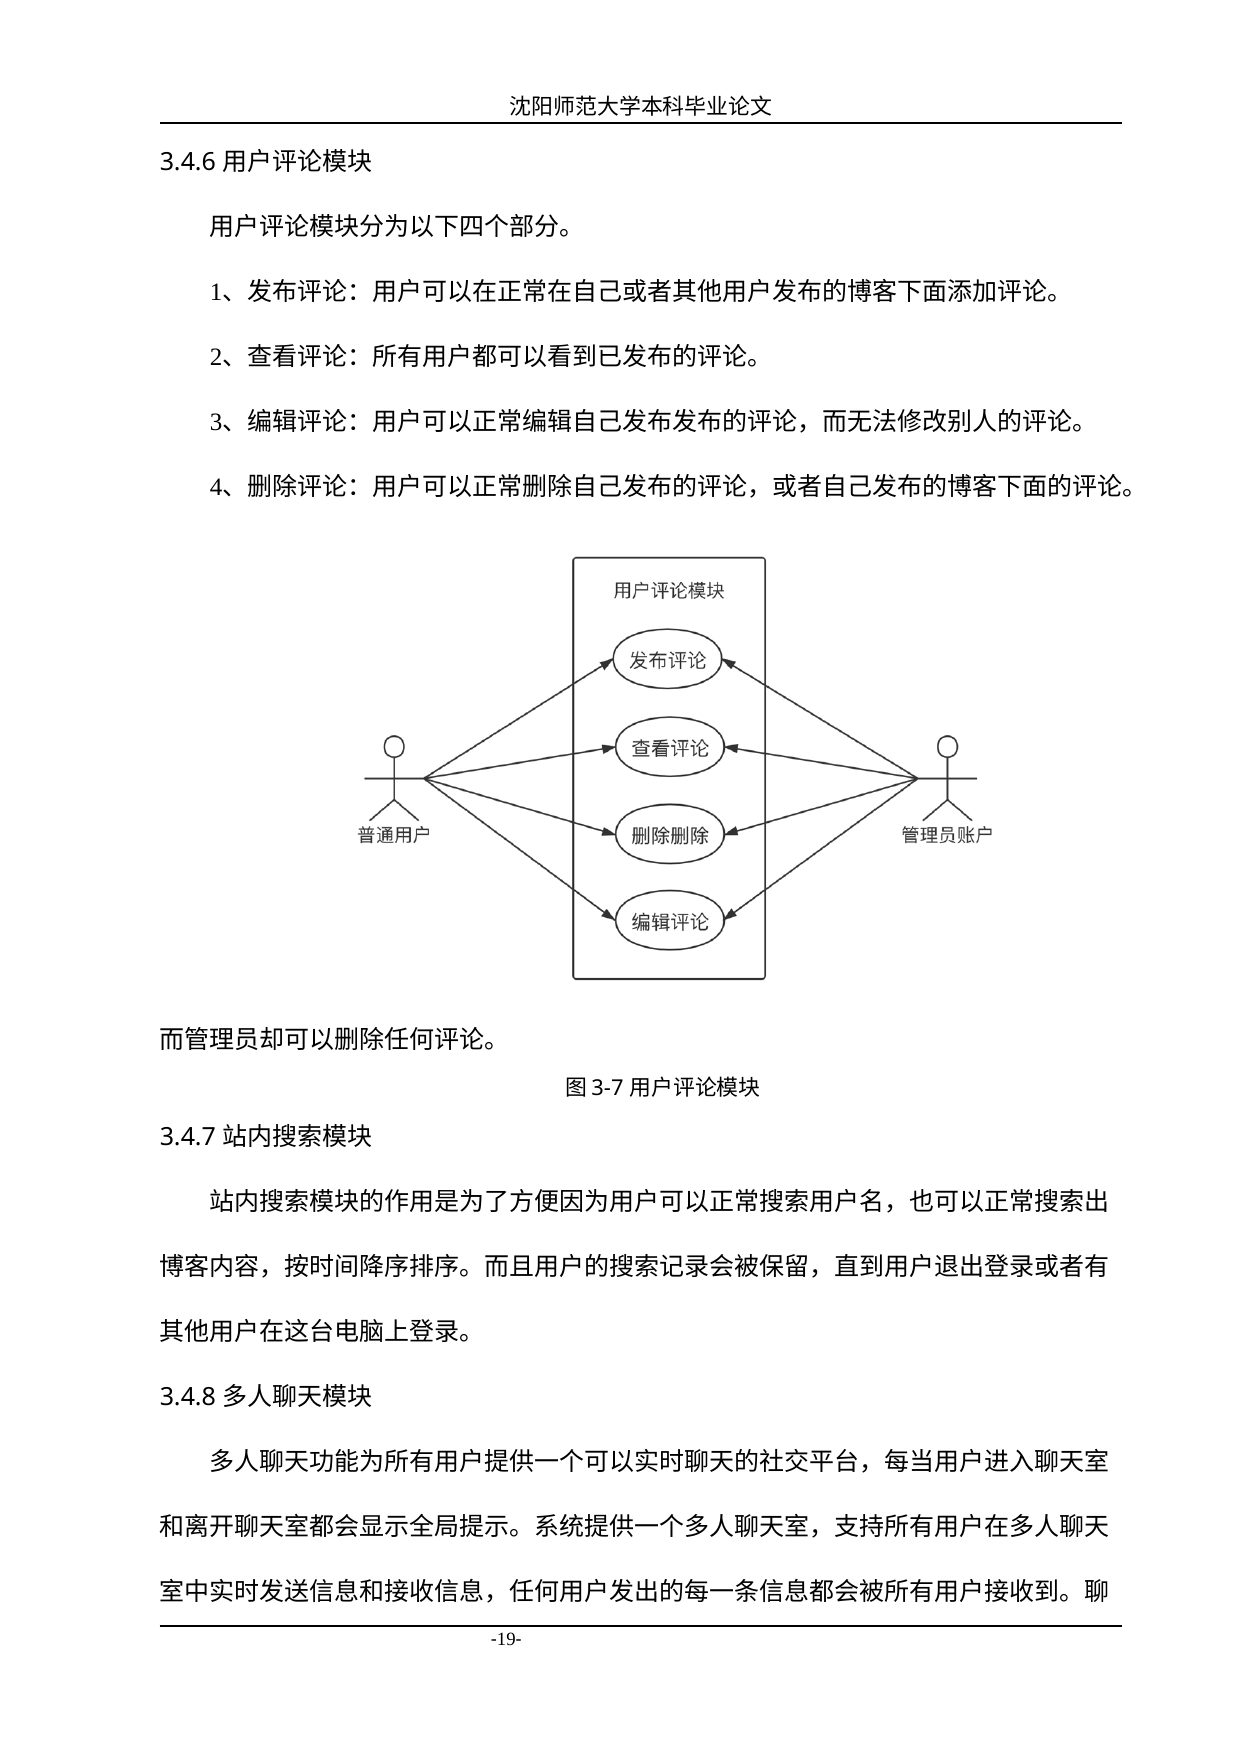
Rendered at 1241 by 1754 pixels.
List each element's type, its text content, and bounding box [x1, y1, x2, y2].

subtitle 3.4.8 多人聊天模块 [159, 1362, 1122, 1427]
text 用户评论模块分为以下四个部分。 [159, 192, 1122, 257]
picture [343, 551, 998, 983]
text 1、发布评论：用户可以在正常在自己或者其他用户发布的博客下面添加评论。 [159, 257, 1122, 322]
text 3、编辑评论：用户可以正常编辑自己发布发布的评论，而无法修改别人的评论。 [159, 387, 1122, 452]
subtitle 3.4.7 站内搜索模块 [159, 1102, 1122, 1167]
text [159, 1427, 1122, 1622]
text 2、查看评论：所有用户都可以看到已发布的评论。 [159, 322, 1122, 387]
text 图3-7 用户评论模块 [159, 1070, 1122, 1102]
text 站内搜索模块的作用是为了方便因为用户可以正常搜索用户名，也可以正常搜索出博客内容，按时间降序排序。而且用户的搜索记录会被保留，直到用户退出登录或者有其他用户在这台电脑上登录。 [159, 1167, 1122, 1362]
subtitle 3.4.6 用户评论模块 [159, 127, 1122, 192]
